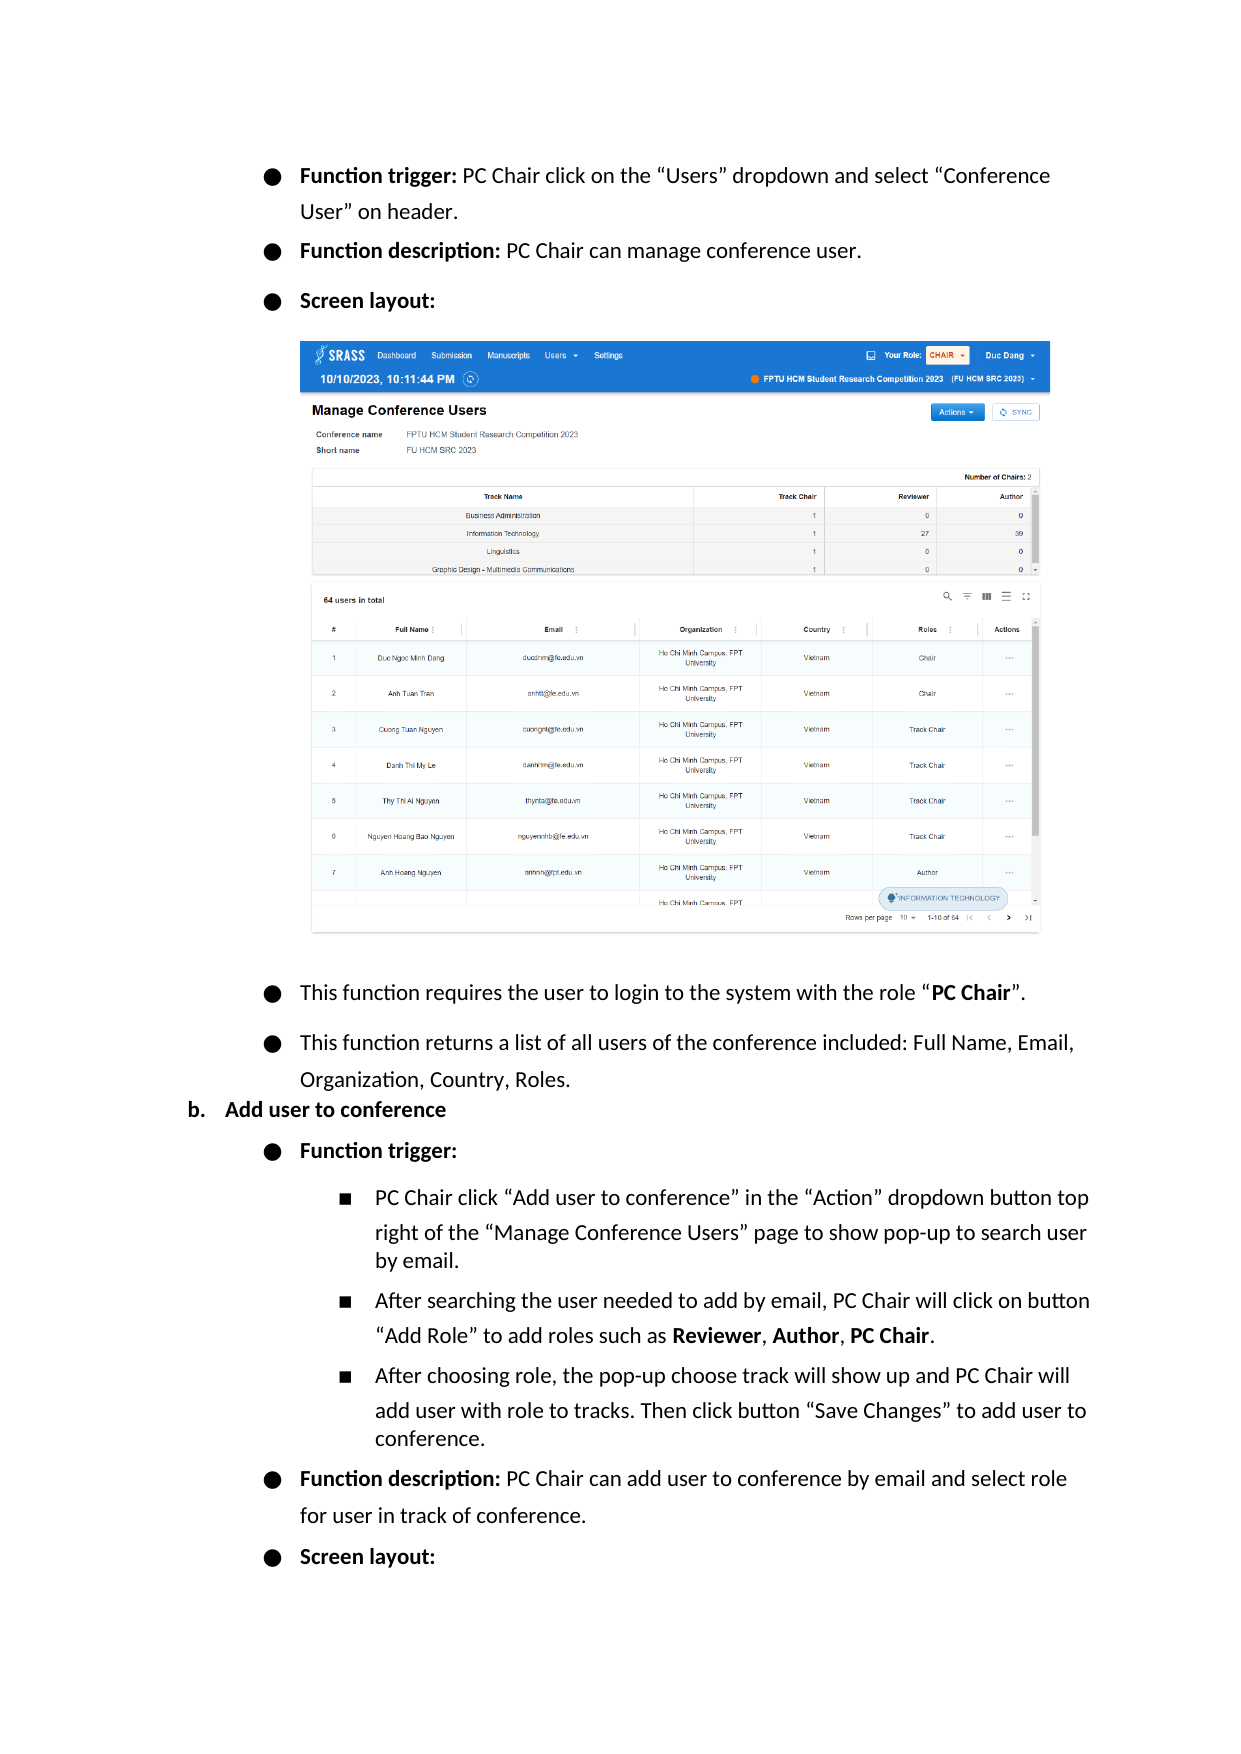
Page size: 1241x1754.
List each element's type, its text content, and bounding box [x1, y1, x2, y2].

list Function trigger: PC Chair click on the “Users” dropdown and select “Conference User” on header. [262, 150, 1093, 225]
list PC Chair click “Add user to conference” in the “Action” dropdown button top right of the “Manage Conference Users” page to show pop-up to search user by email. [337, 1171, 1093, 1274]
list This function requires the user to login to the system with the role “PC Chair”. [262, 967, 1093, 1014]
list Screen layout: [262, 275, 1093, 322]
picture [300, 341, 1050, 948]
list Function trigger: [262, 1124, 1093, 1171]
list After choosing role, the pop-up choose track will show up and PC Chair will add user with role to tracks. Then click button “Save Changes” to add user to conference. [337, 1349, 1093, 1452]
list Add user to conference [187, 1095, 1093, 1123]
list Function description: PC Chair can manage conference user. [262, 225, 1093, 272]
list After searching the user needed to add by email, PC Chair will click on button “Add Role” to add roles such as Reviewer, Author, PC Chair. [337, 1274, 1093, 1349]
list Screen layout: [262, 1531, 1093, 1578]
list Function description: PC Chair can add user to conference by email and select role for user in track of conference. [262, 1452, 1093, 1529]
list This function returns a list of all users of the conference included: Full Name, Email, Organization, Country, Roles. [262, 1016, 1093, 1093]
